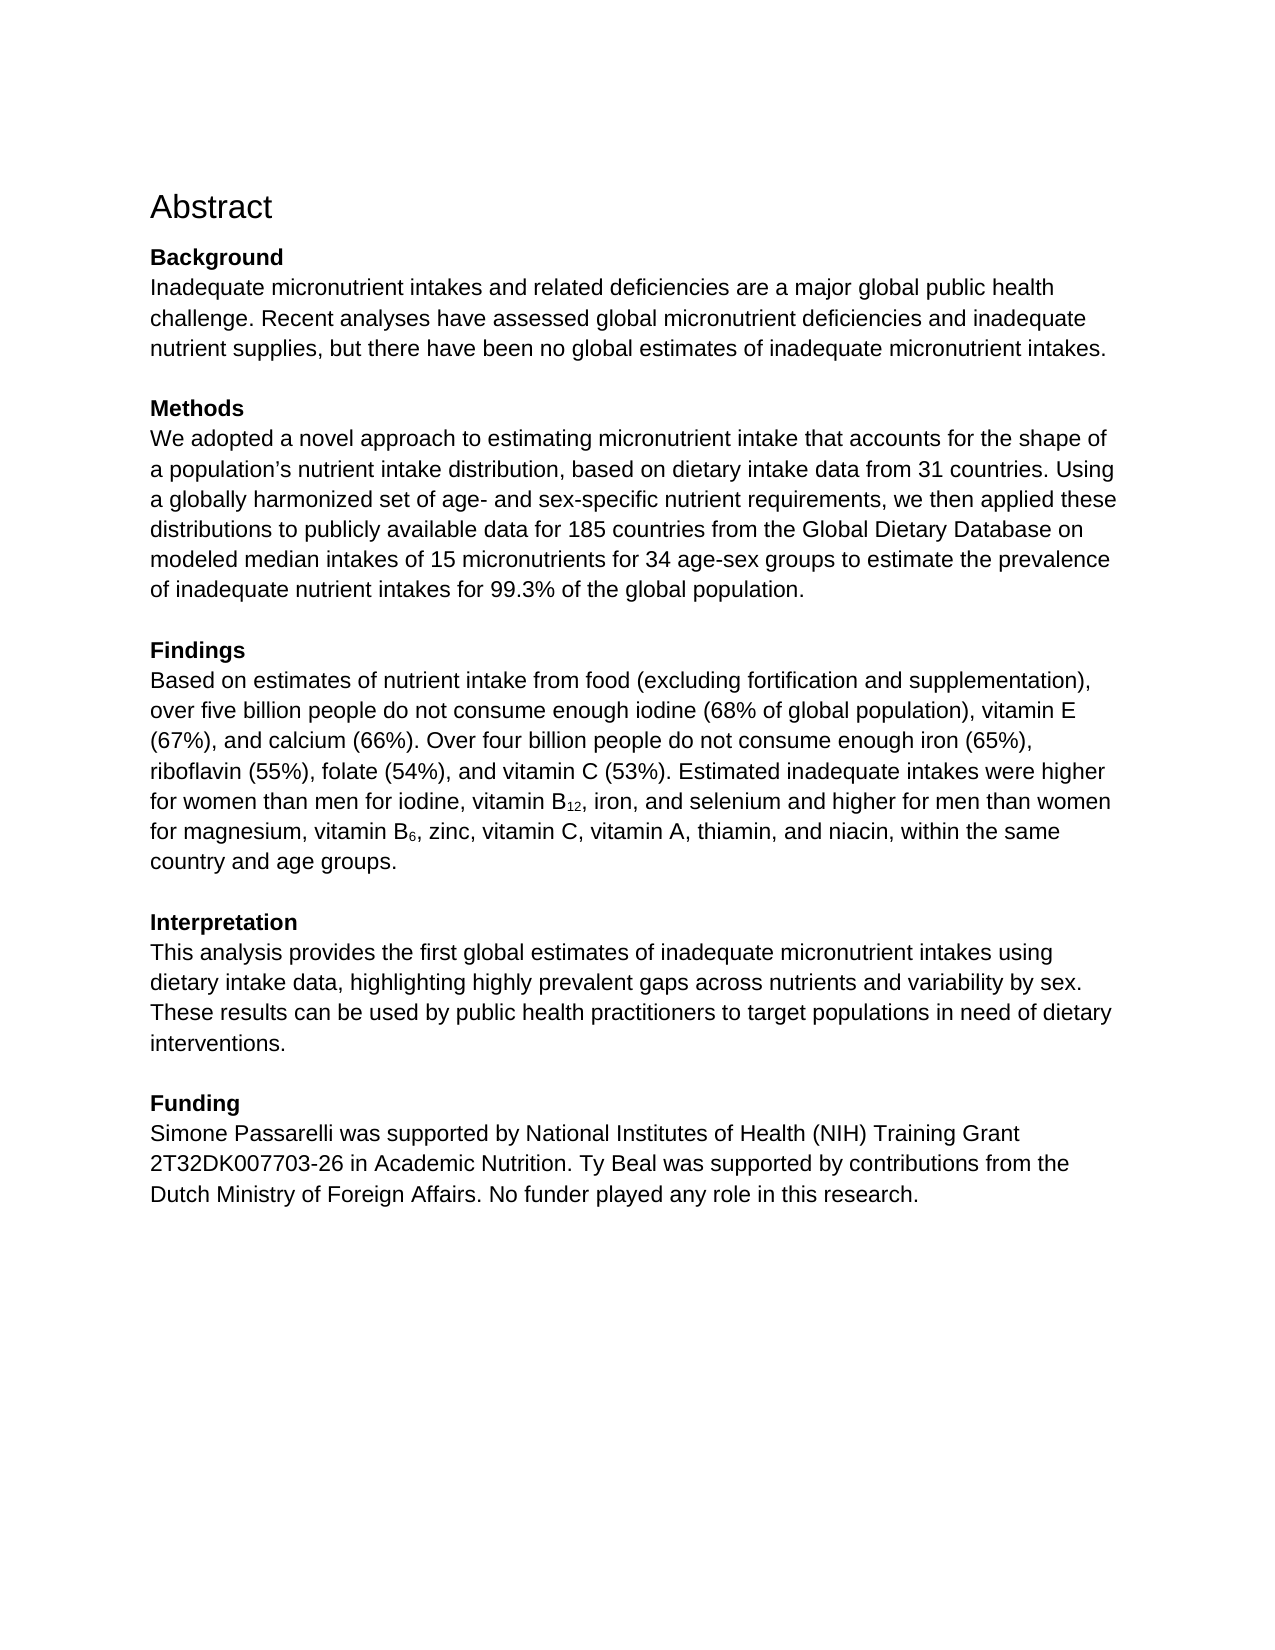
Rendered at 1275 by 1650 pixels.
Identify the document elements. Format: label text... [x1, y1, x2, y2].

text Methods [150, 395, 1125, 422]
text We adopted a novel approach to estimating micronutrient intake that accounts for the shape of a population’s nutrient intake distribution, based on dietary intake data from 31 countries. Using a globally harmonized set of age- and sex-specific nutrient requirements, we then applied these distributions to publicly available data for 185 countries from the Global Dietary Database on modeled median intakes of 15 micronutrients for 34 age-sex groups to estimate the prevalence of inadequate nutrient intakes for 99.3% of the global population. [150, 425, 1125, 603]
text This analysis provides the first global estimates of inadequate micronutrient intakes using dietary intake data, highlighting highly prevalent gaps across nutrients and variability by sex. These results can be used by public health practitioners to target populations in need of dietary interventions. [150, 939, 1125, 1056]
text Interpretation [150, 909, 1125, 935]
text Simone Passarelli was supported by National Institutes of Health (NIH) Training Grant [150, 1120, 1125, 1147]
text Funding [150, 1090, 1125, 1116]
text Based on estimates of nutrient intake from food (excluding fortification and supplementation), over five billion people do not consume enough iodine (68% of global population), vitamin E (67%), and calcium (66%). Over four billion people do not consume enough iron (65%), riboflavin (55%), folate (54%), and vitamin C (53%). Estimated inadequate intakes were higher for women than men for iodine, vitamin B12, iron, and selenium and higher for men than women for magnesium, vitamin B6, zinc, vitamin C, vitamin A, thiamin, and niacin, within the same country and age groups. [150, 667, 1125, 875]
text 2T32DK007703-26 in Academic Nutrition. Ty Beal was supported by contributions from the Dutch Ministry of Foreign Affairs. No funder played any role in this research. [150, 1150, 1125, 1207]
text Findings [150, 637, 1125, 663]
text Inadequate micronutrient intakes and related deficiencies are a major global public health challenge. Recent analyses have assessed global micronutrient deficiencies and inadequate nutrient supplies, but there have been no global estimates of inadequate micronutrient intakes. [150, 274, 1125, 361]
subtitle Abstract [150, 187, 1125, 226]
text Background [150, 244, 1125, 271]
